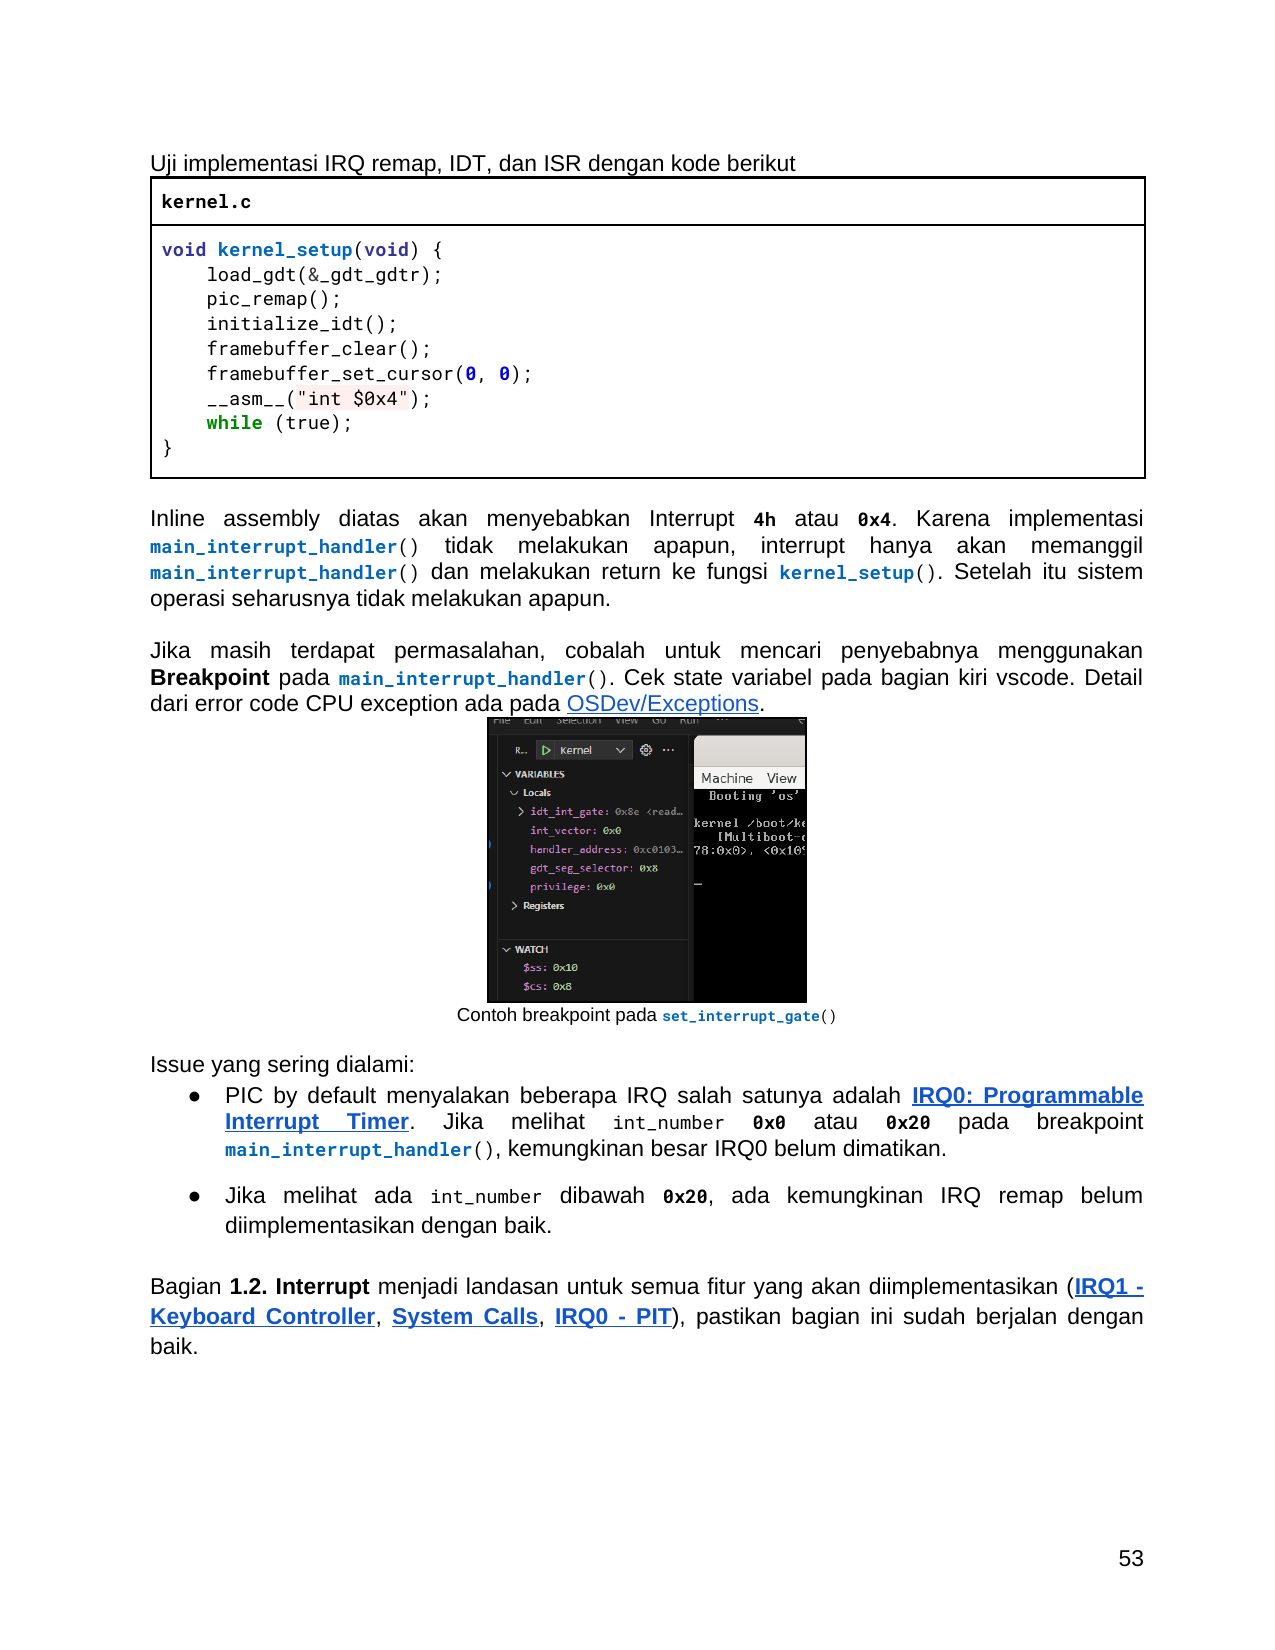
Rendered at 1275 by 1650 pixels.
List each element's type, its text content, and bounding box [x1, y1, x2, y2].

table_header kernel.c [152, 179, 1144, 224]
list Jika melihat ada int_number dibawah 0x20, ada kemungkinan IRQ remap belum diimplementasikan dengan baik. [187, 1182, 1144, 1239]
text Issue yang sering dialami: [150, 1051, 1144, 1078]
text Contoh breakpoint pada set_interrupt_gate() [150, 1003, 1144, 1025]
text Inline assembly diatas akan menyebabkan Interrupt 4h atau 0x4. Karena implementasi main_interrupt_handler() tidak melakukan apapun, interrupt hanya akan memanggil main_interrupt_handler() dan melakukan return ke fungsi kernel_setup(). Setelah itu sistem operasi seharusnya tidak melakukan apapun. [150, 505, 1144, 611]
picture [489, 719, 805, 1001]
table_cell void kernel_setup(void) { load_gdt(&_gdt_gdtr); pic_remap(); initialize_idt(); framebuffer_clear(); framebuffer_set_cursor(0, 0); __asm__("int $0x4"); while (true); } [152, 226, 1144, 477]
list PIC by default menyalakan beberapa IRQ salah satunya adalah IRQ0: Programmable Interrupt Timer. Jika melihat int_number 0x0 atau 0x20 pada breakpoint main_interrupt_handler(), kemungkinan besar IRQ0 belum dimatikan. [187, 1082, 1144, 1161]
text Bagian 1.2. Interrupt menjadi landasan untuk semua fitur yang akan diimplementasikan (IRQ1 - Keyboard Controller, System Calls, IRQ0 - PIT), pastikan bagian ini sudah berjalan dengan baik. [150, 1273, 1144, 1359]
text Jika masih terdapat permasalahan, cobalah untuk mencari penyebabnya menggunakan Breakpoint pada main_interrupt_handler(). Cek state variabel pada bagian kiri vscode. Detail dari error code CPU exception ada pada OSDev/Exceptions. [150, 637, 1144, 717]
text Uji implementasi IRQ remap, IDT, dan ISR dengan kode berikut [150, 150, 1144, 176]
